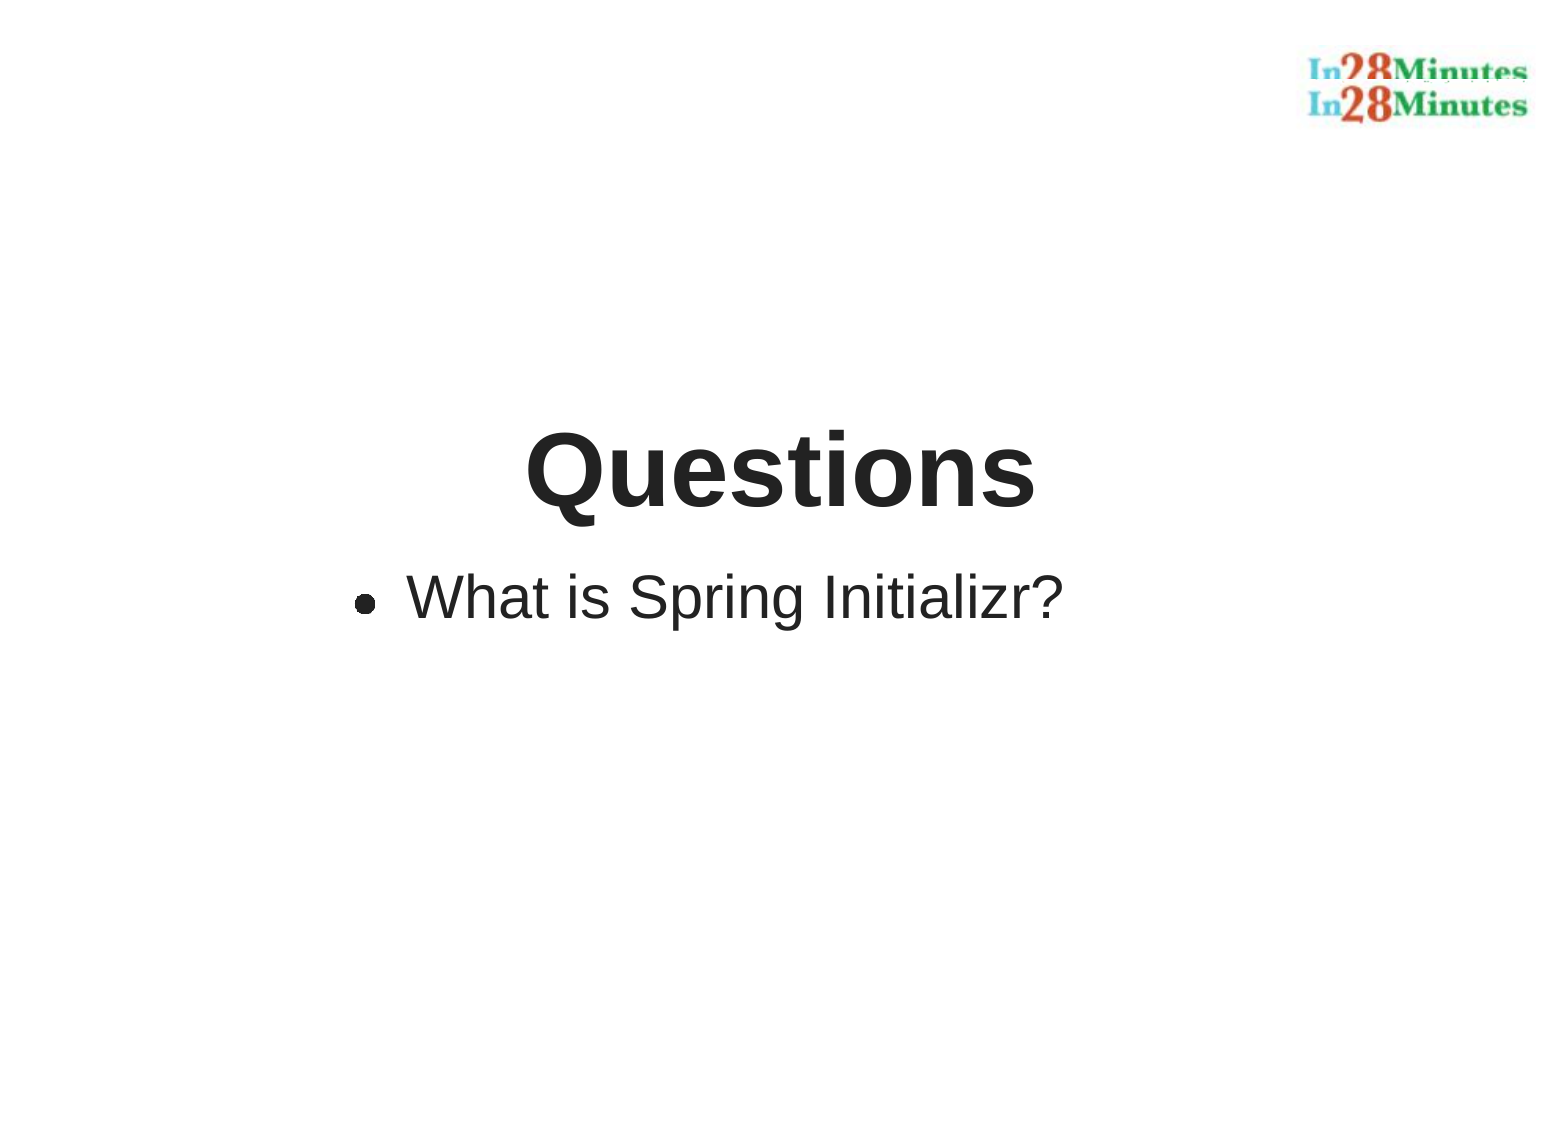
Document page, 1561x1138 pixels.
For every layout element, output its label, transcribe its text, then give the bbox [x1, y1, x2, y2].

text What is Spring Initializr? [406, 560, 1489, 631]
picture [1272, 45, 1536, 212]
text Questions [73, 407, 1489, 528]
picture [352, 591, 377, 616]
